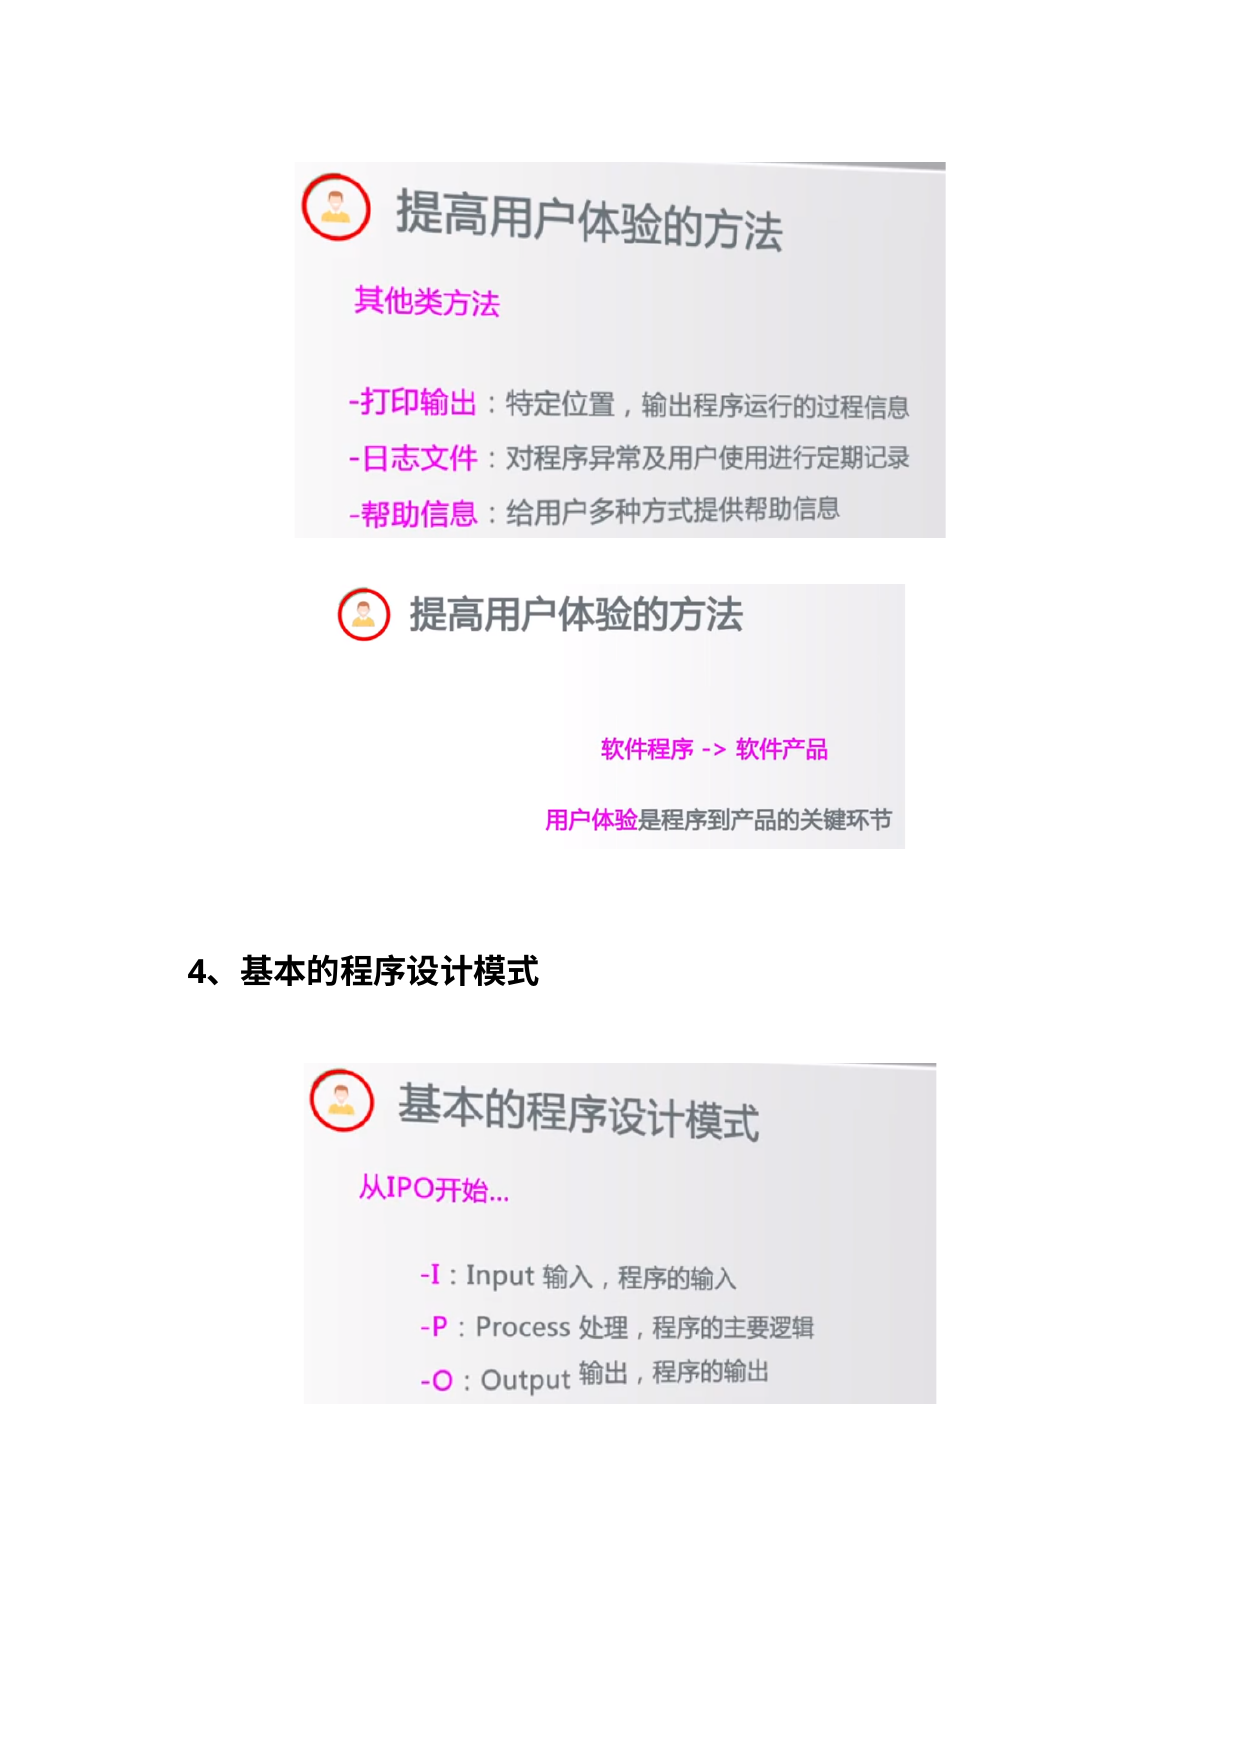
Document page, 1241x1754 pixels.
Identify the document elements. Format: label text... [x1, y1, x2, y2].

picture [335, 584, 905, 849]
subtitle 4、基本的程序设计模式 [187, 937, 1053, 1002]
picture [294, 162, 946, 538]
picture [303, 1063, 937, 1404]
